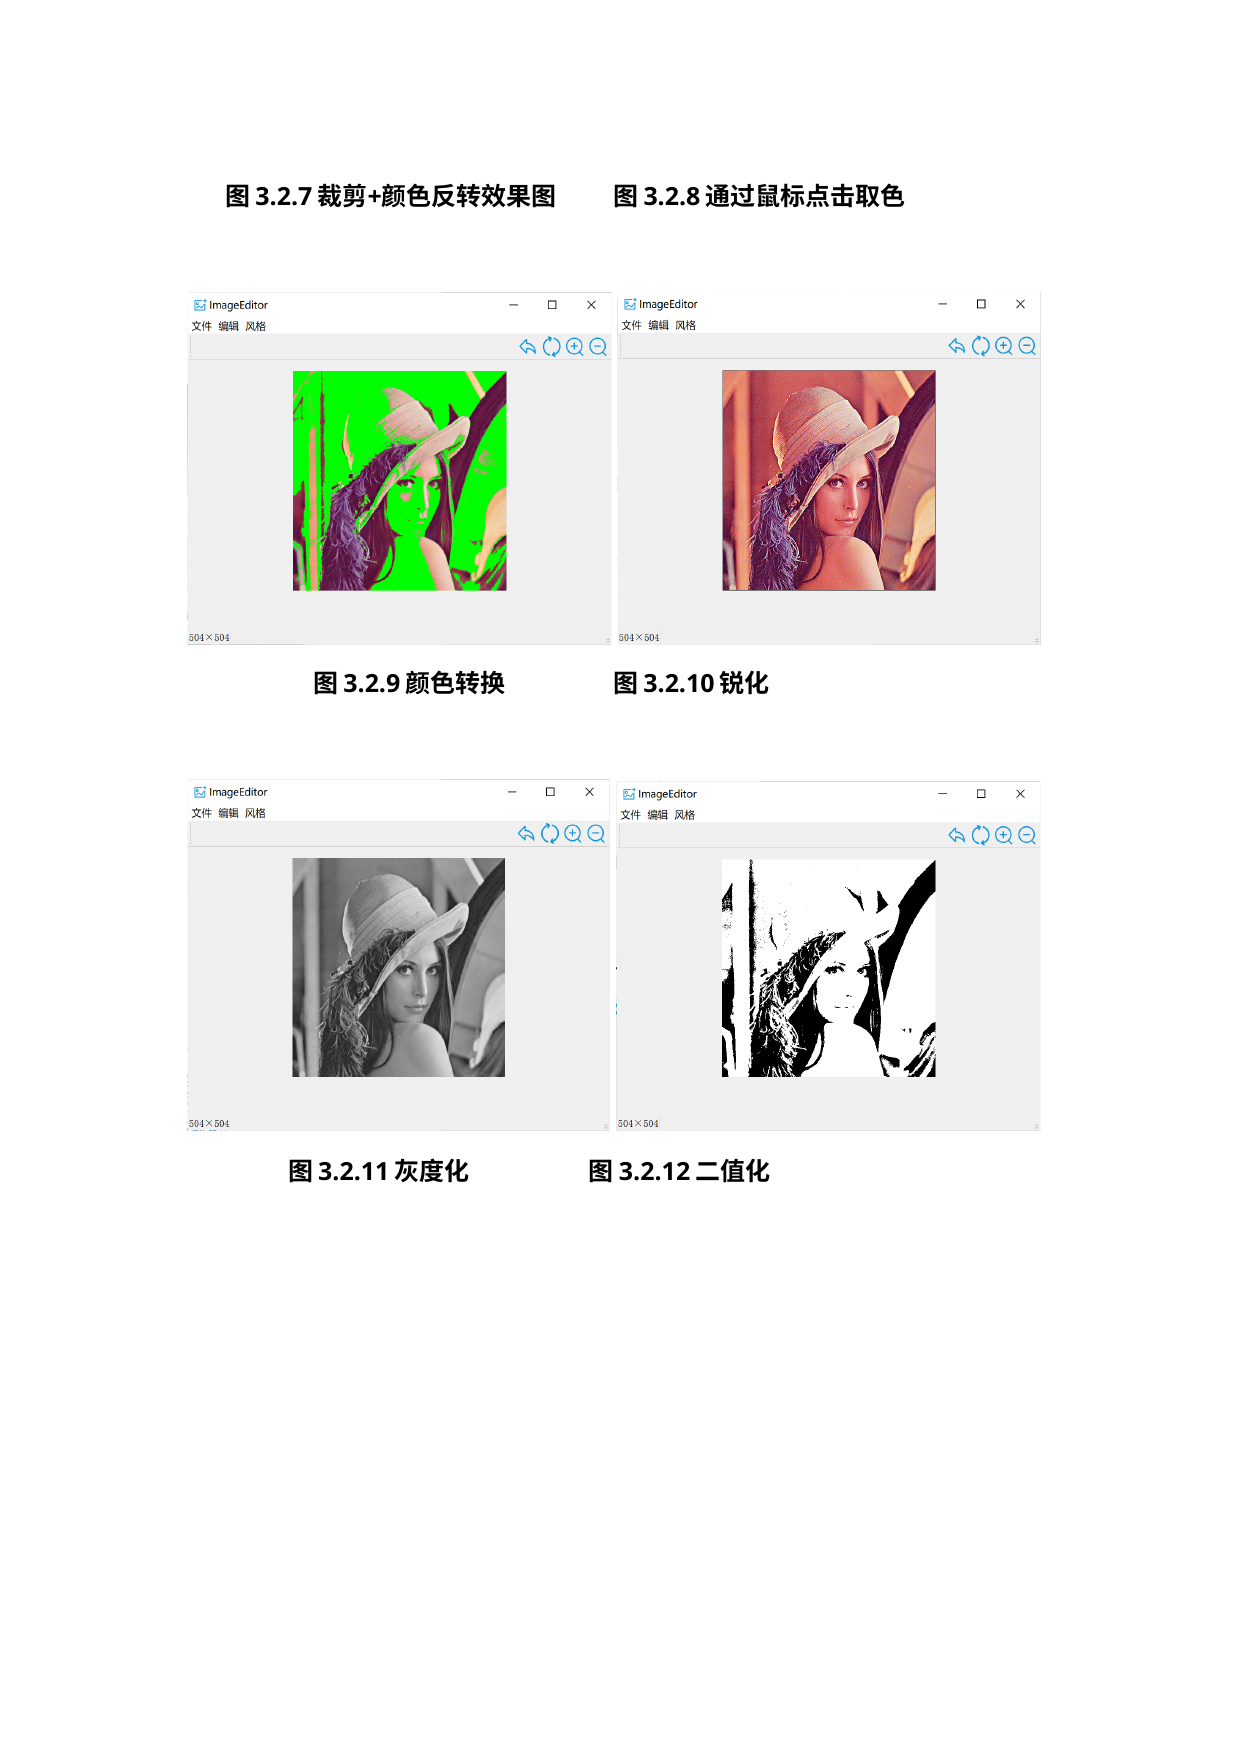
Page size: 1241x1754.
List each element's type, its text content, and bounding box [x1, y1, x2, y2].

text 图3.2.9颜色转换 图3.2.10锐化 [187, 649, 1053, 714]
picture [616, 781, 1041, 1131]
text 图3.2.7裁剪+颜色反转效果图 图3.2.8通过鼠标点击取色 [187, 162, 1053, 227]
picture [187, 779, 610, 1131]
picture [617, 292, 1041, 645]
picture [187, 292, 612, 645]
text 图3.2.11灰度化 图3.2.12二值化 [187, 1137, 1053, 1202]
